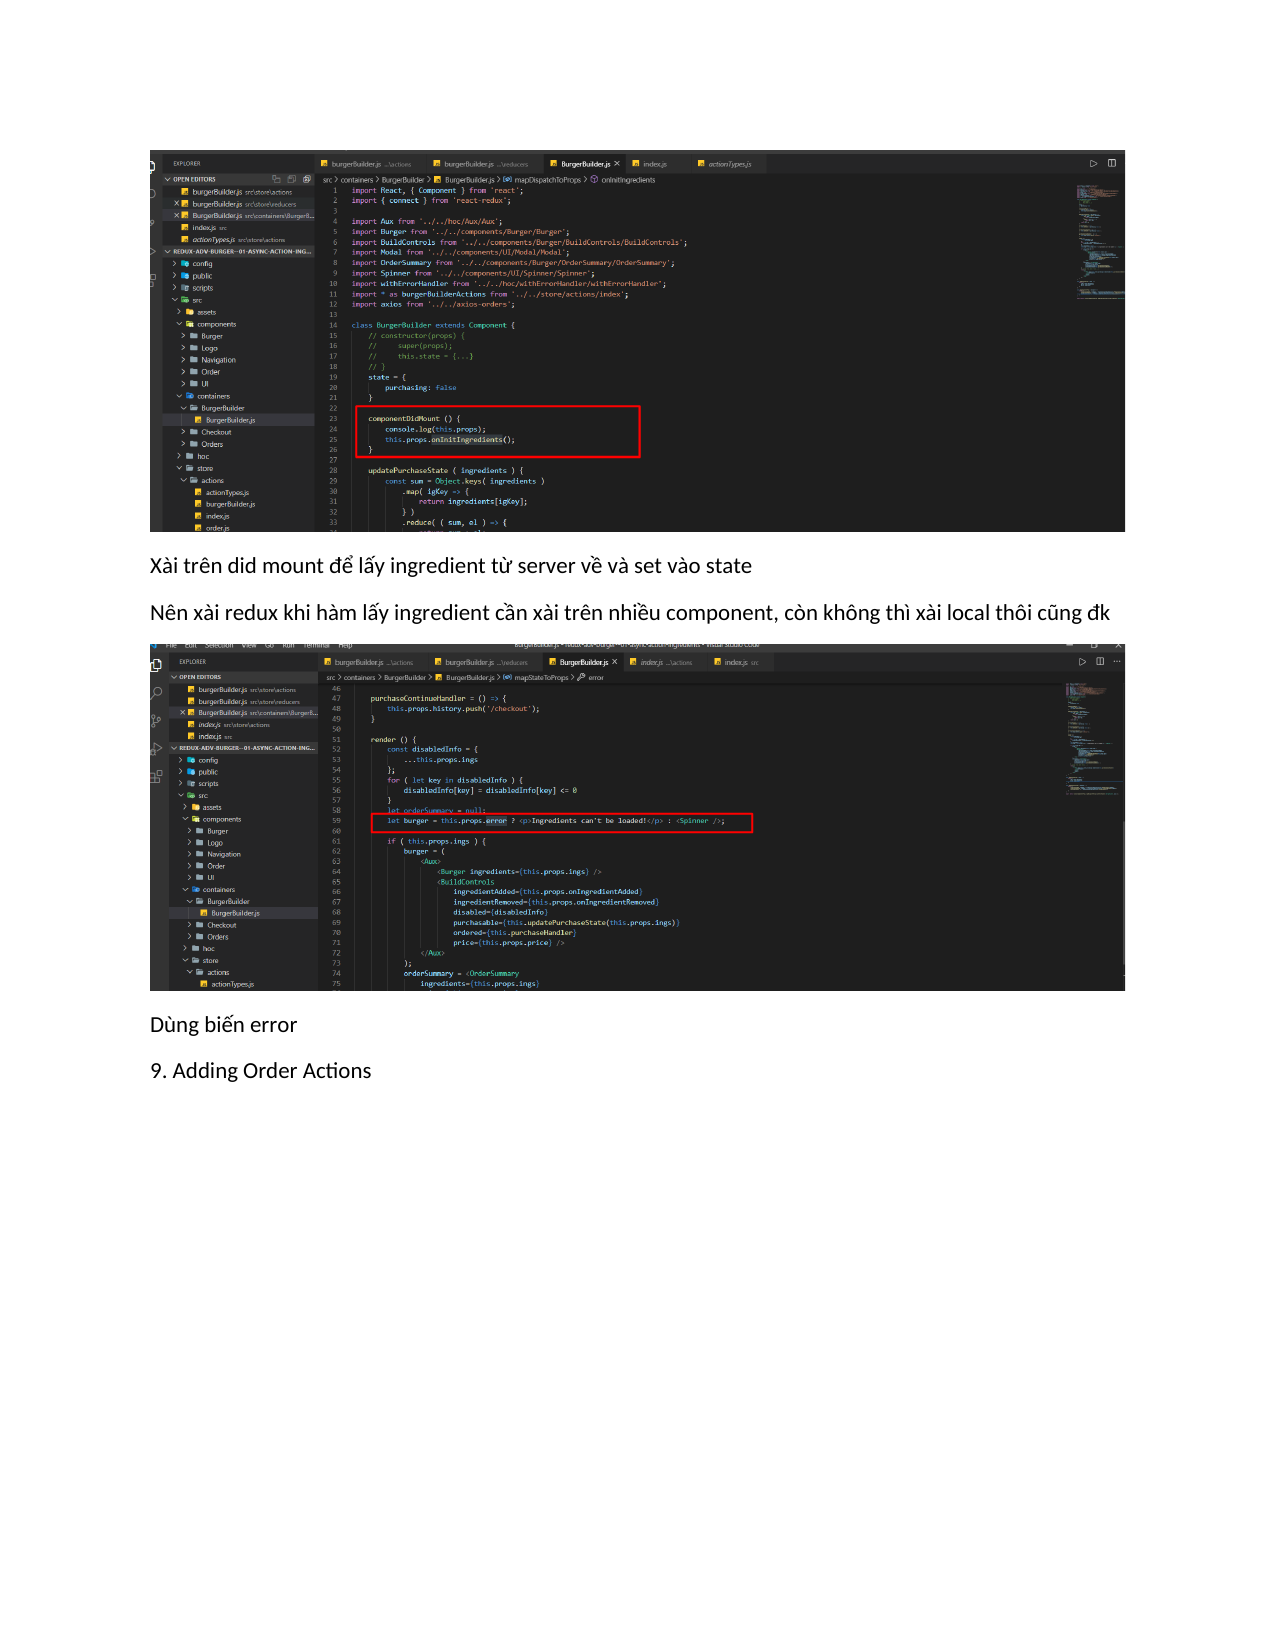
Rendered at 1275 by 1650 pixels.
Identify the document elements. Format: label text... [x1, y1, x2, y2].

picture [150, 644, 1125, 991]
text Dùng biến error [150, 1010, 1125, 1038]
text 9. Adding Order Actions [150, 1057, 1125, 1084]
text Nên xài redux khi hàm lấy ingredient cần xài trên nhiều component, còn không thì xài local thôi cũng đk [150, 598, 1125, 626]
picture [150, 150, 1125, 532]
text Xài trên did mount để lấy ingredient từ server về và set vào state [150, 551, 1125, 579]
